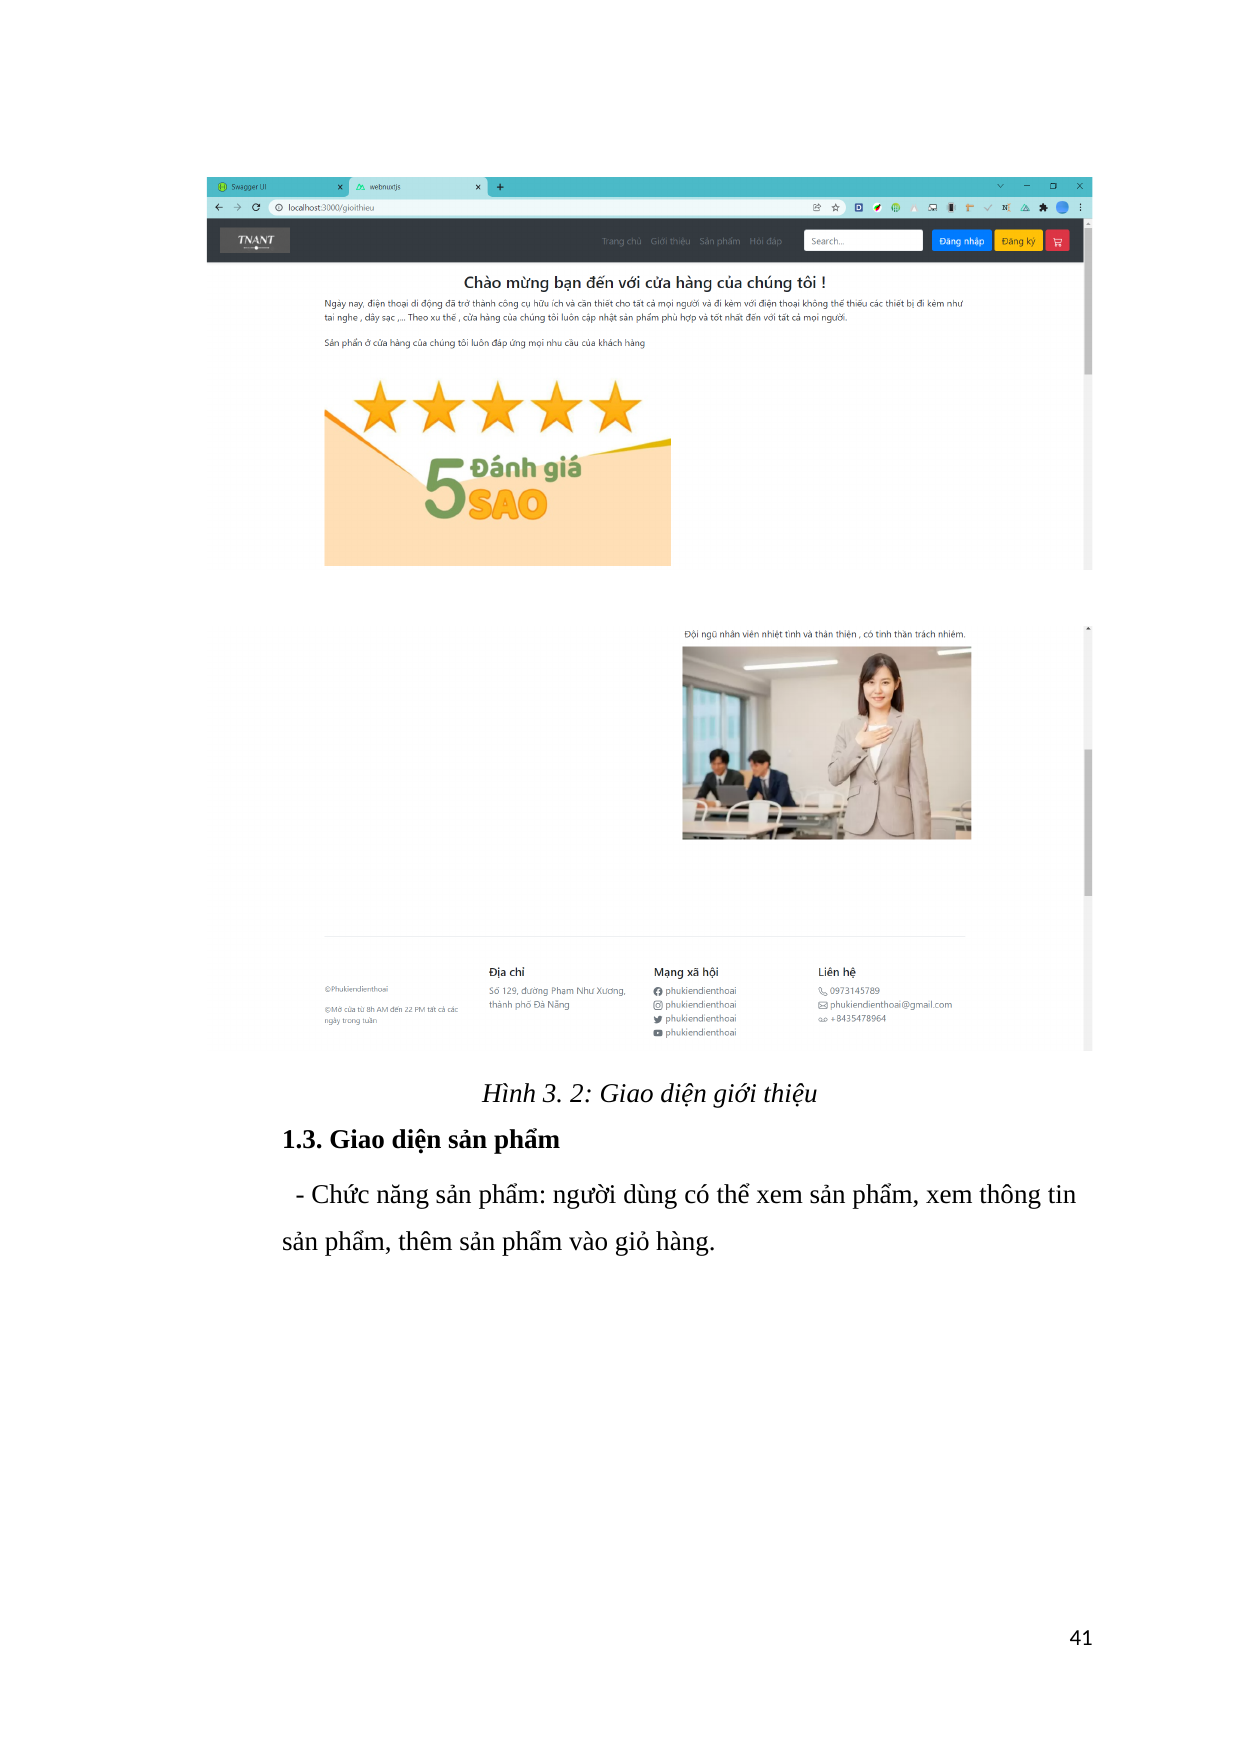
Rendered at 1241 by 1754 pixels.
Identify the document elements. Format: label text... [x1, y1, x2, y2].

text - Chức năng sản phẩm: người dùng có thể xem sản phẩm, xem thông tin sản phẩm, thêm sản phẩm vào giỏ hàng. [282, 1178, 1092, 1256]
picture [206, 626, 1093, 1051]
picture [206, 177, 1093, 570]
list Giao diện sản phẩm [282, 1123, 1092, 1155]
